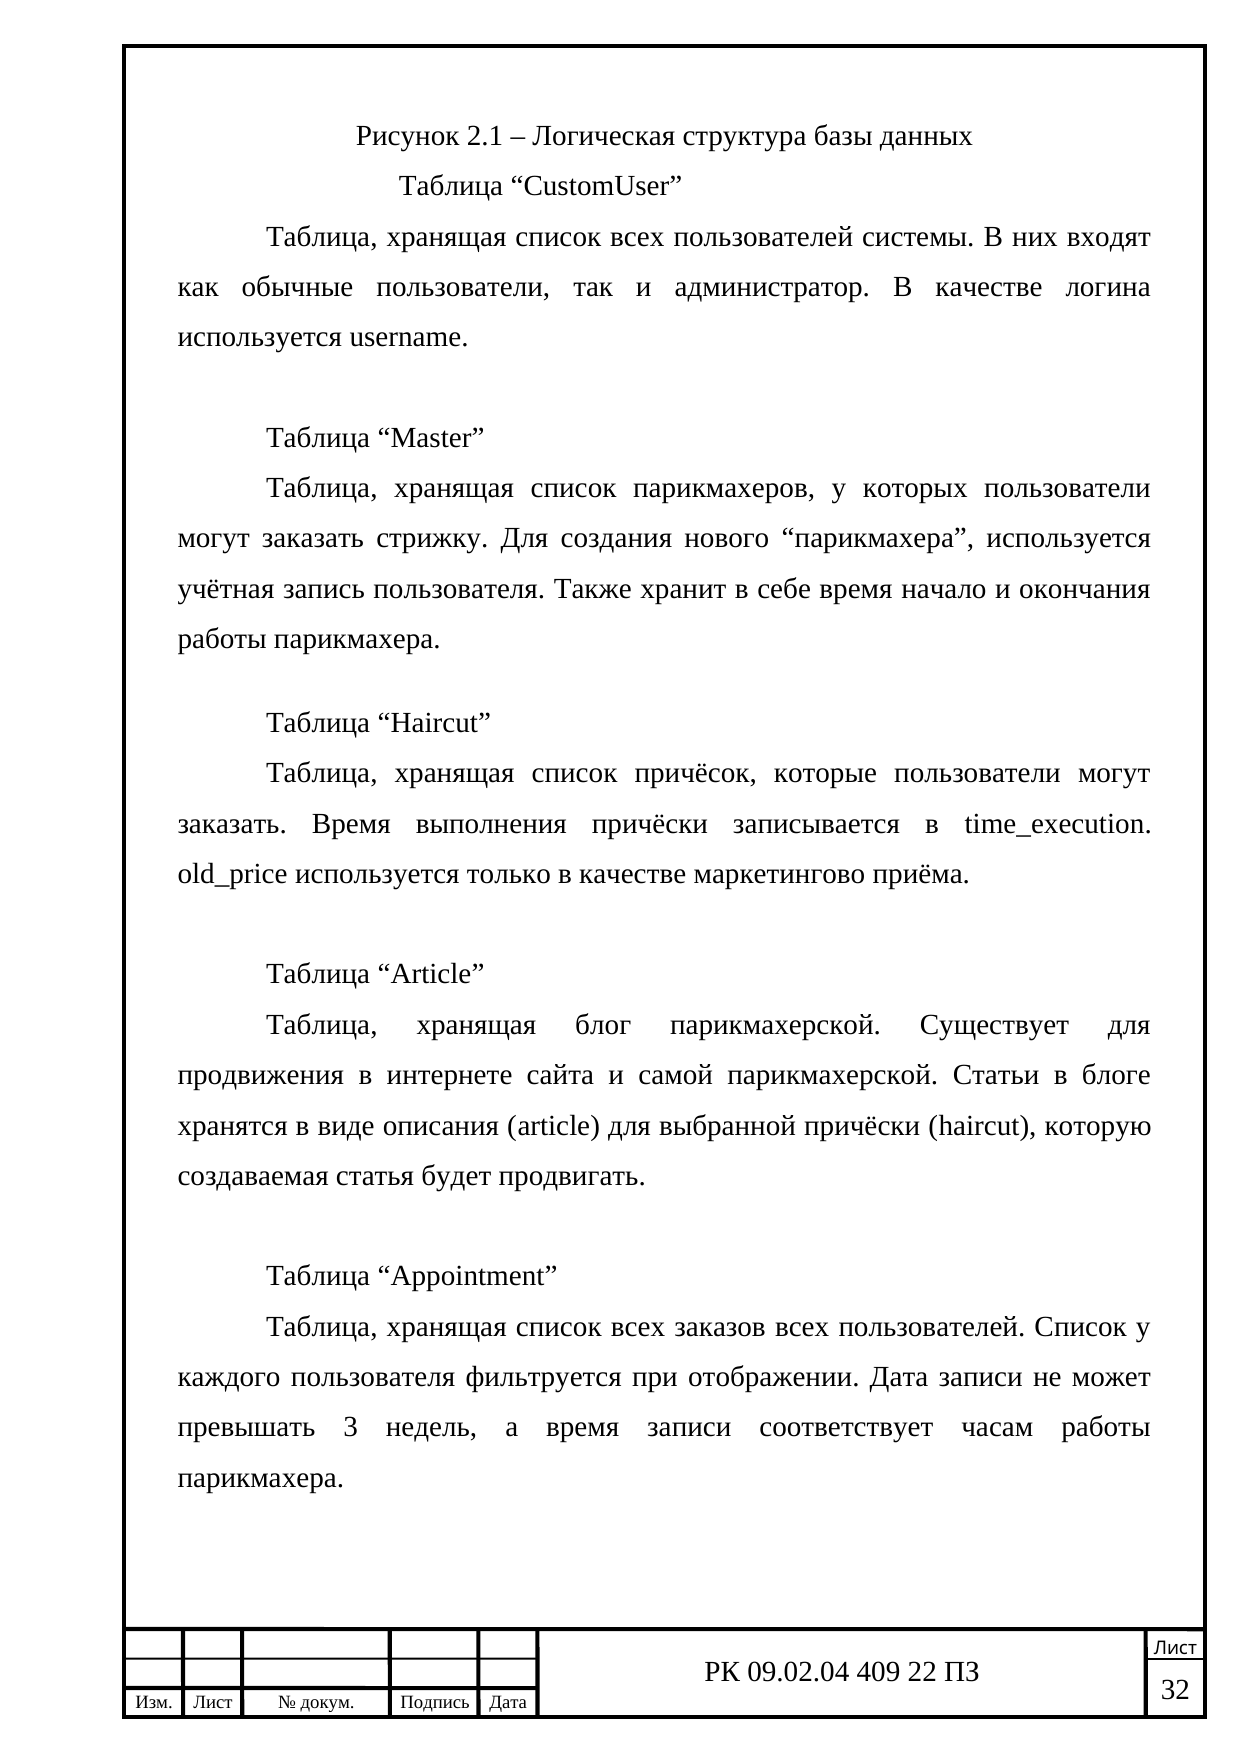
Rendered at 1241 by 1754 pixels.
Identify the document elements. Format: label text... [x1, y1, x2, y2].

text Таблица “Master” [177, 420, 1152, 453]
text Таблица “Article” [177, 957, 1152, 990]
text Рисунок 2.1 – Логическая структура базы данных [177, 118, 1152, 152]
text Таблица “CustomUser” [177, 168, 1152, 202]
text Таблица “Appointment” [177, 1258, 1152, 1292]
text Таблица, хранящая блог парикмахерской. Существует для продвижения в интернете сайта и самой парикмахерской. Статьи в блоге хранятся в виде описания (article) для выбранной причёски (haircut), которую создаваемая статья будет продвигать. [177, 1007, 1152, 1191]
text Таблица, хранящая список парикмахеров, у которых пользователи могут заказать стрижку. Для создания нового “парикмахера”, используется учётная запись пользователя. Также хранит в себе время начало и окончания работы парикмахера. [177, 470, 1152, 655]
text Таблица “Haircut” [177, 705, 1152, 739]
text Таблица, хранящая список причёсок, которые пользователи могут заказать. Время выполнения причёски записывается в time_execution. old_price используется только в качестве маркетингово приёма. [177, 755, 1152, 889]
text Таблица, хранящая список всех заказов всех пользователей. Список у каждого пользователя фильтруется при отображении. Дата записи не может превышать 3 недель, а время записи соответствует часам работы парикмахера. [177, 1309, 1152, 1493]
text Таблица, хранящая список всех пользователей системы. В них входят как обычные пользователи, так и администратор. В качестве логина используется username. [177, 219, 1152, 353]
